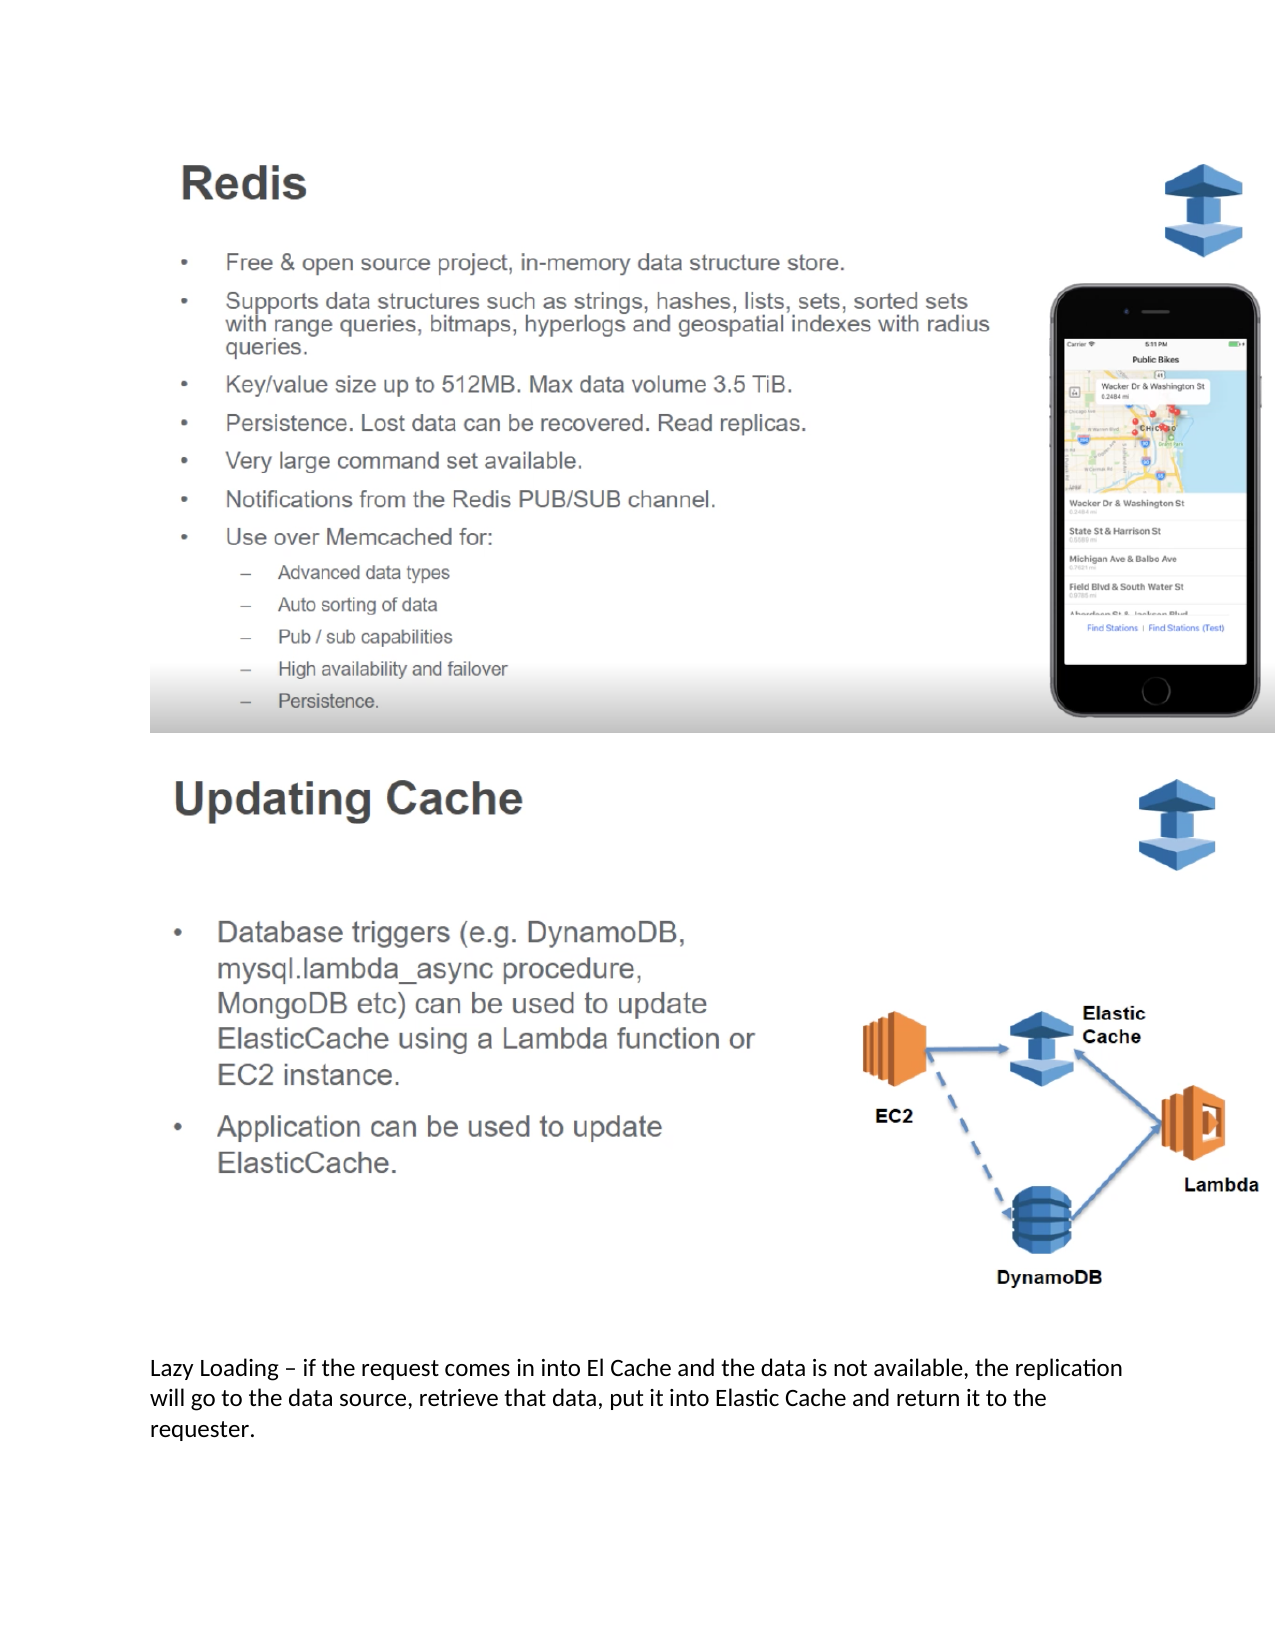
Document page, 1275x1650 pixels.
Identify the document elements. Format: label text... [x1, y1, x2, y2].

text Lazy Loading – if the request comes in into El Cache and the data is not available, the replication will go to the data source, retrieve that data, put it into Elastic Cache and return it to the requester. [150, 1352, 1125, 1444]
picture [150, 150, 1275, 733]
picture [150, 763, 1275, 1322]
